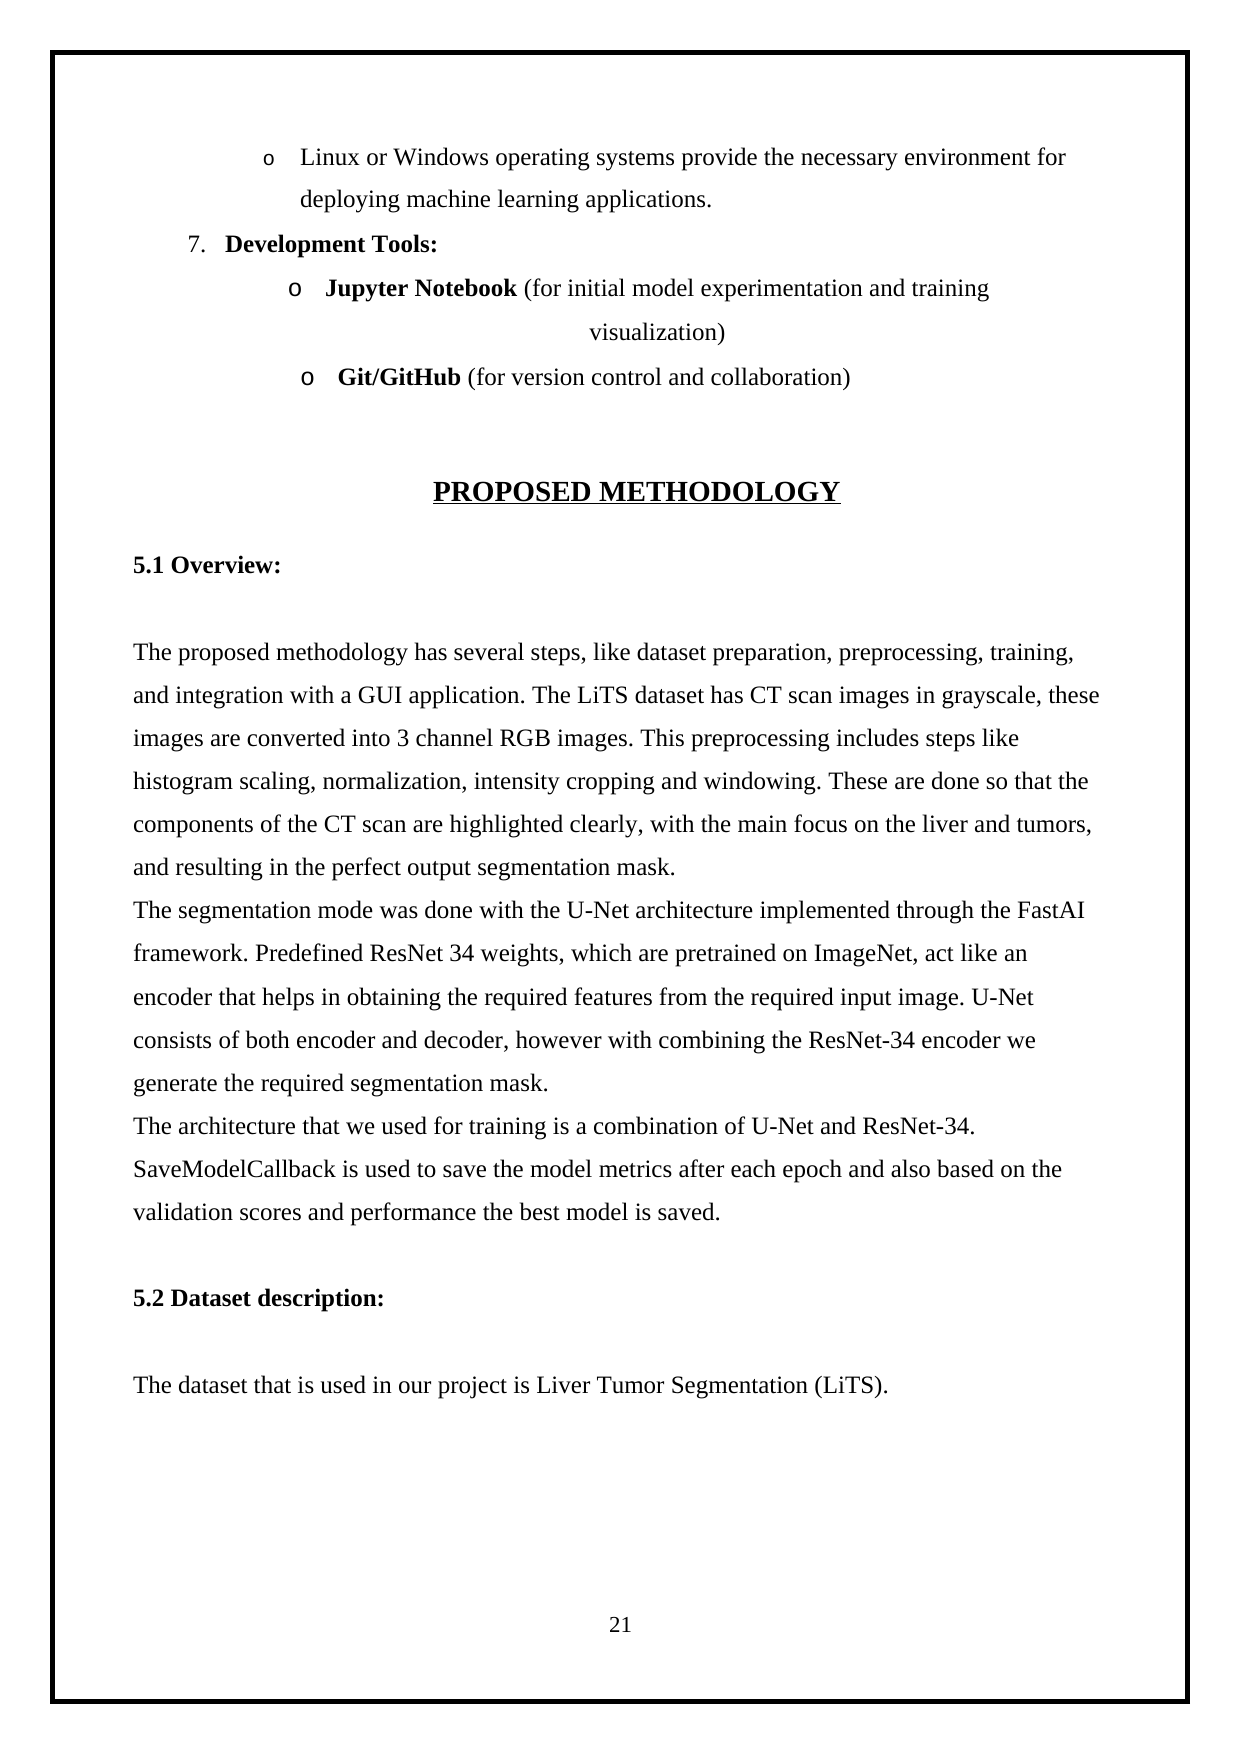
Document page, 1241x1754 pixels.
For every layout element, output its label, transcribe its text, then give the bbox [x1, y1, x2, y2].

text The segmentation mode was done with the U-Net architecture implemented through the FastAI framework. Predefined ResNet 34 weights, which are pretrained on ImageNet, act like an encoder that helps in obtaining the required features from the required input image. U-Net consists of both encoder and decoder, however with combining the ResNet-34 encoder we generate the required segmentation mask. [133, 895, 1108, 1097]
list Development Tools: [187, 229, 1052, 258]
text The architecture that we used for training is a combination of U-Net and ResNet-34. SaveModelCallback is used to save the model metrics after each epoch and also based on the validation scores and performance the best model is saved. [133, 1111, 1108, 1226]
text The proposed methodology has several steps, like dataset preparation, preprocessing, training, and integration with a GUI application. The LiTS dataset has CT scan images in grayscale, these images are converted into 3 channel RGB images. This preprocessing includes steps like histogram scaling, normalization, intensity cropping and windowing. These are done so that the components of the CT scan are highlighted clearly, with the main focus on the liver and tumors, and resulting in the perfect output segmentation mask. [133, 637, 1108, 881]
text 5.2 Dataset description: [133, 1283, 1108, 1312]
list Jupyter Notebook (for initial model experimentation and training visualization) [225, 273, 1052, 346]
text 5.1 Overview: [133, 550, 1108, 579]
list Git/GitHub (for version control and collaboration) [300, 362, 1052, 393]
text The dataset that is used in our project is Liver Tumor Segmentation (LiTS). [133, 1370, 1108, 1398]
subtitle PROPOSED METHODOLOGY [358, 474, 1108, 507]
list Linux or Windows operating systems provide the necessary environment for deploying machine learning applications. [262, 142, 1074, 213]
